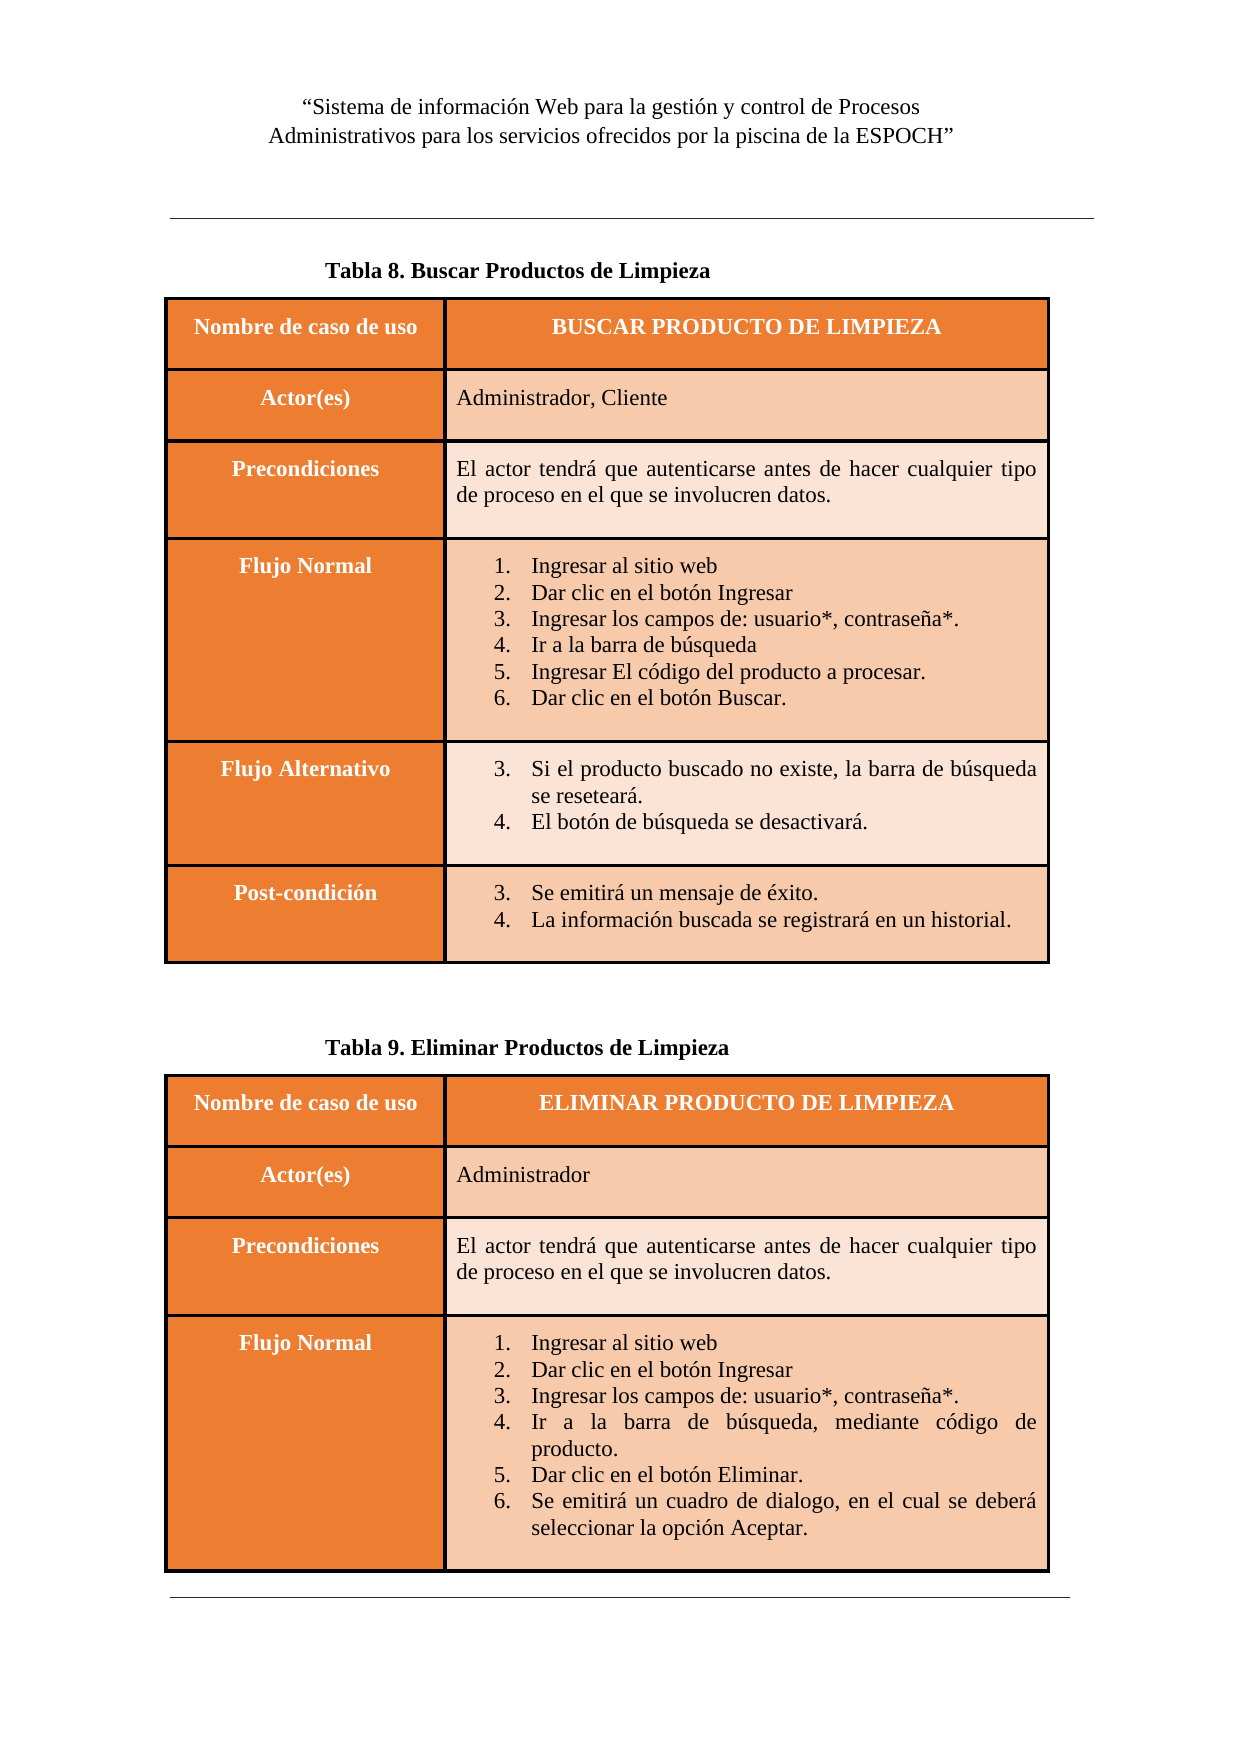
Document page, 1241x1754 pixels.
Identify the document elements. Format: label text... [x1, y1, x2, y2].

table_cell Ingresar al sitio web Dar clic en el botón Ingresar Ingresar los campos de: usuario*, contraseña*. Ir a la barra de búsqueda, mediante código de producto. Dar clic en el botón Eliminar. Se emitirá un cuadro de dialogo, en el cual se deberá seleccionar la opción Aceptar. [447, 1317, 1047, 1569]
table_cell Se emitirá un mensaje de éxito. La información buscada se registrará en un historial. [447, 867, 1047, 961]
table_header BUSCAR PRODUCTO DE LIMPIEZA [447, 300, 1047, 368]
table_cell Si el producto buscado no existe, la barra de búsqueda se reseteará. El botón de búsqueda se desactivará. [447, 743, 1047, 864]
table_cell Administrador [447, 1148, 1047, 1216]
table_cell El actor tendrá que autenticarse antes de hacer cualquier tipo de proceso en el que se involucren datos. [447, 443, 1047, 537]
table_cell Flujo Normal [168, 540, 443, 740]
table_cell Flujo Normal [168, 1317, 443, 1569]
table_header ELIMINAR PRODUCTO DE LIMPIEZA [447, 1077, 1047, 1145]
table_cell Administrador, Cliente [447, 371, 1047, 439]
table_cell Flujo Alternativo [168, 743, 443, 864]
table_cell Ingresar al sitio web Dar clic en el botón Ingresar Ingresar los campos de: usuario*, contraseña*. Ir a la barra de búsqueda Ingresar El código del producto a procesar. Dar clic en el botón Buscar. [447, 540, 1047, 740]
table_cell Post-condición [168, 867, 443, 961]
subtitle Tabla 8. Buscar Productos de Limpieza [325, 258, 1063, 284]
table_cell Precondiciones [168, 443, 443, 537]
subtitle Tabla 9. Eliminar Productos de Limpieza [325, 1034, 1063, 1061]
table_cell Actor(es) [168, 1148, 443, 1216]
table_header Nombre de caso de uso [168, 1077, 443, 1145]
table_cell Precondiciones [168, 1219, 443, 1314]
table_cell El actor tendrá que autenticarse antes de hacer cualquier tipo de proceso en el que se involucren datos. [447, 1219, 1047, 1314]
table_cell Actor(es) [168, 371, 443, 439]
table_header Nombre de caso de uso [168, 300, 443, 368]
